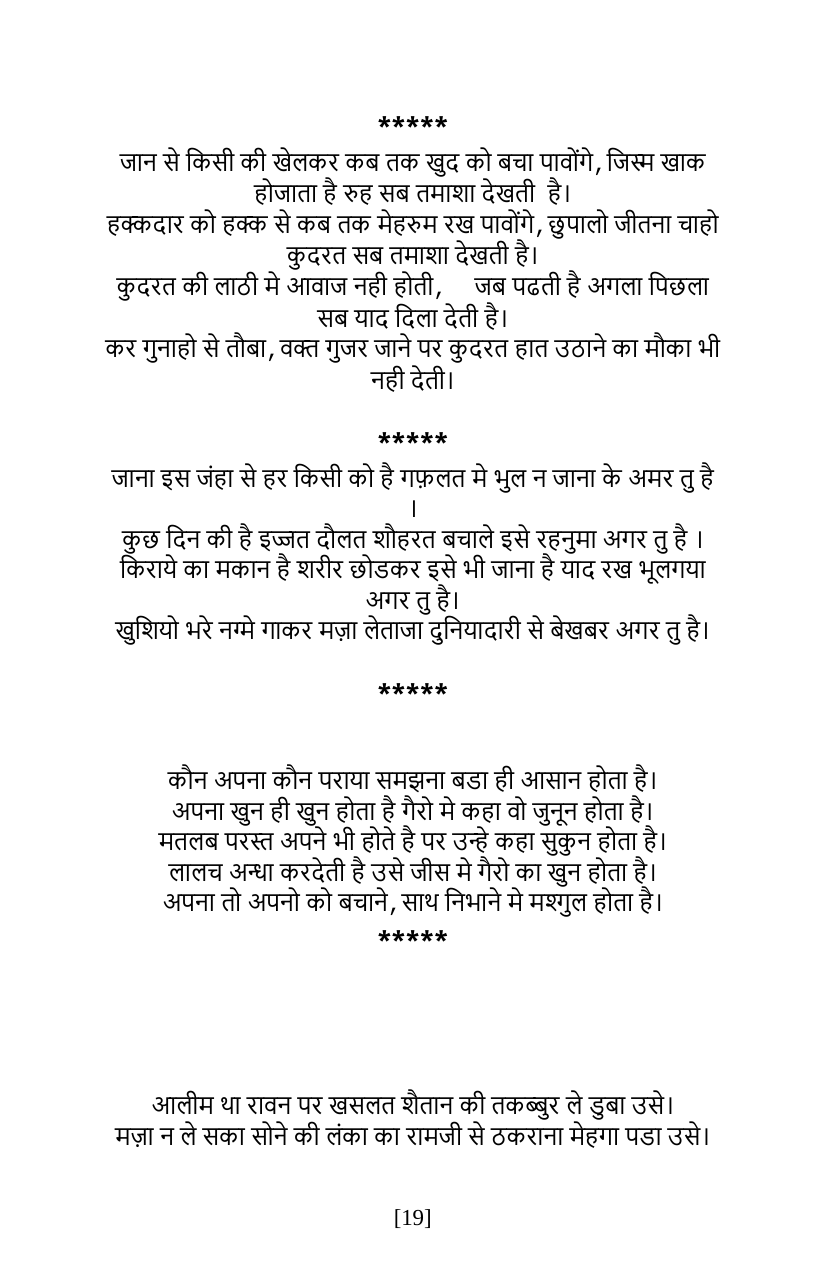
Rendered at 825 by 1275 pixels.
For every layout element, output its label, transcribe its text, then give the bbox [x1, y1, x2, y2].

text किराये का मकान है शरीर छोडकर इसे भी जाना है याद रख भूलगया अगर तु है। [105, 554, 720, 615]
text ***** [105, 918, 720, 960]
text जाना इस जंहा से हर किसी को है गफ़लत मे भुल न जाना के अमर तु है । [105, 462, 720, 523]
text मतलब परस्त अपने भी होते है पर उन्हे कहा सुकुन होता है। [105, 826, 720, 856]
text हक्कदार को हक्क से कब तक मेहरुम रख पावोंगे,छुपालो जीतना चाहो कुदरत सब तमाशा देखती है। [105, 209, 720, 271]
text कुछ दिन की है इज्जत दौलत शौहरत बचाले इसे रहनुमा अगर तु है । [105, 523, 720, 554]
text अपना तो अपनो को बचाने,साथ निभाने मे मश्गुल होता है। [105, 887, 720, 918]
text अपना खुन ही खुन होता है गैरो मे कहा वो जुनून होता है। [105, 795, 720, 826]
text आलीम था रावन पर खसलत शैतान की तकब्बुर ले डुबा उसे। [105, 1090, 720, 1120]
text खुशियो भरे नग्मे गाकर मज़ा लेताजा दुनियादारी से बेखबर अगर तु है। [105, 615, 720, 646]
text कुदरत की लाठी मे आवाज नही होती, जब पढती है अगला पिछला सब याद दिला देती है। [105, 271, 720, 333]
text ***** [105, 671, 720, 713]
text जान से किसी की खेलकर कब तक खुद को बचा पावोंगे,जिस्म खाक होजाता है रुह सब तमाशा देखती है। [105, 147, 720, 209]
text कौन अपना कौन पराया समझना बडा ही आसान होता है। [105, 765, 720, 795]
text कर गुनाहो से तौबा,वक्त गुजर जाने पर कुदरत हात उठाने का मौका भी नही देती। [105, 333, 720, 395]
text ***** [105, 105, 720, 147]
text ***** [105, 421, 720, 462]
text लालच अन्धा करदेती है उसे जीस मे गैरो का खुन होता है। [105, 856, 720, 887]
text मज़ा न ले सका सोने की लंका का रामजी से ठकराना मेहगा पडा उसे। [105, 1120, 720, 1151]
